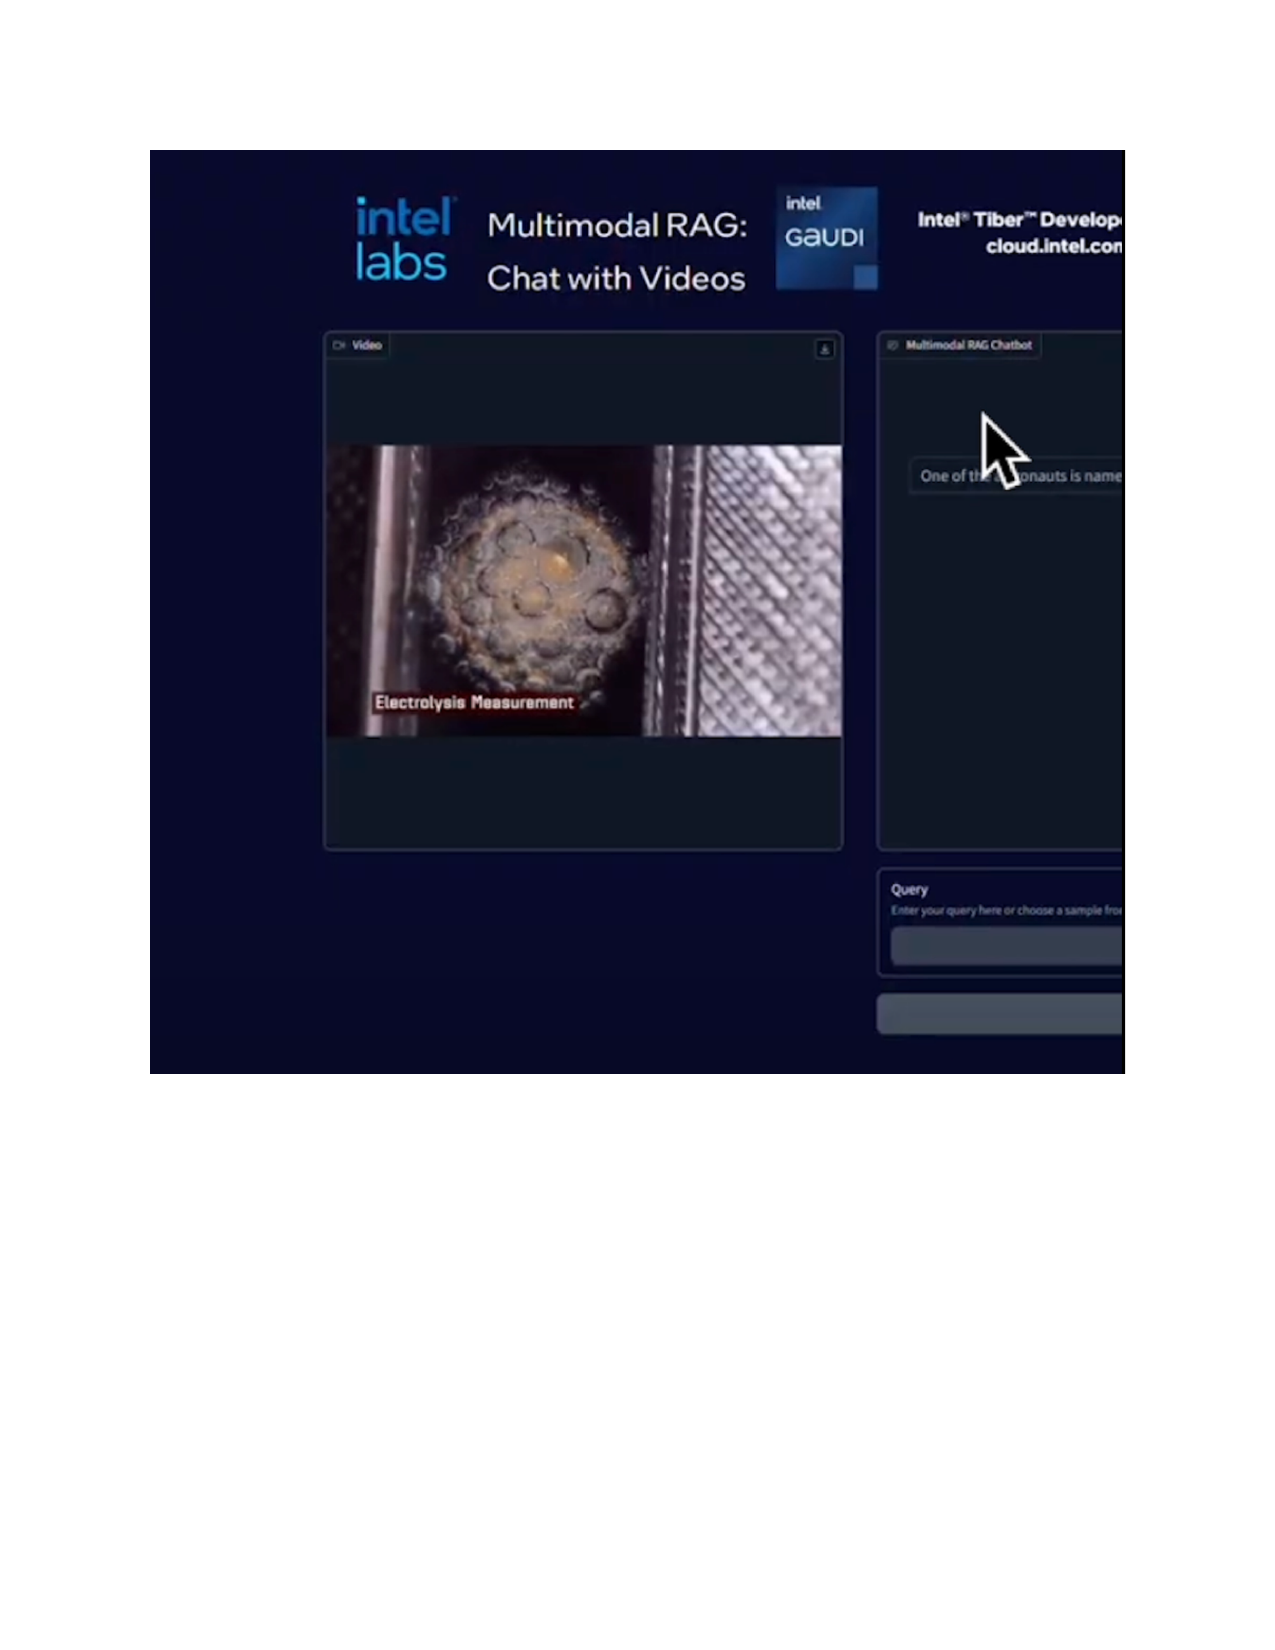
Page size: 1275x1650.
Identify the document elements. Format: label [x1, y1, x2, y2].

picture [150, 150, 1125, 1074]
